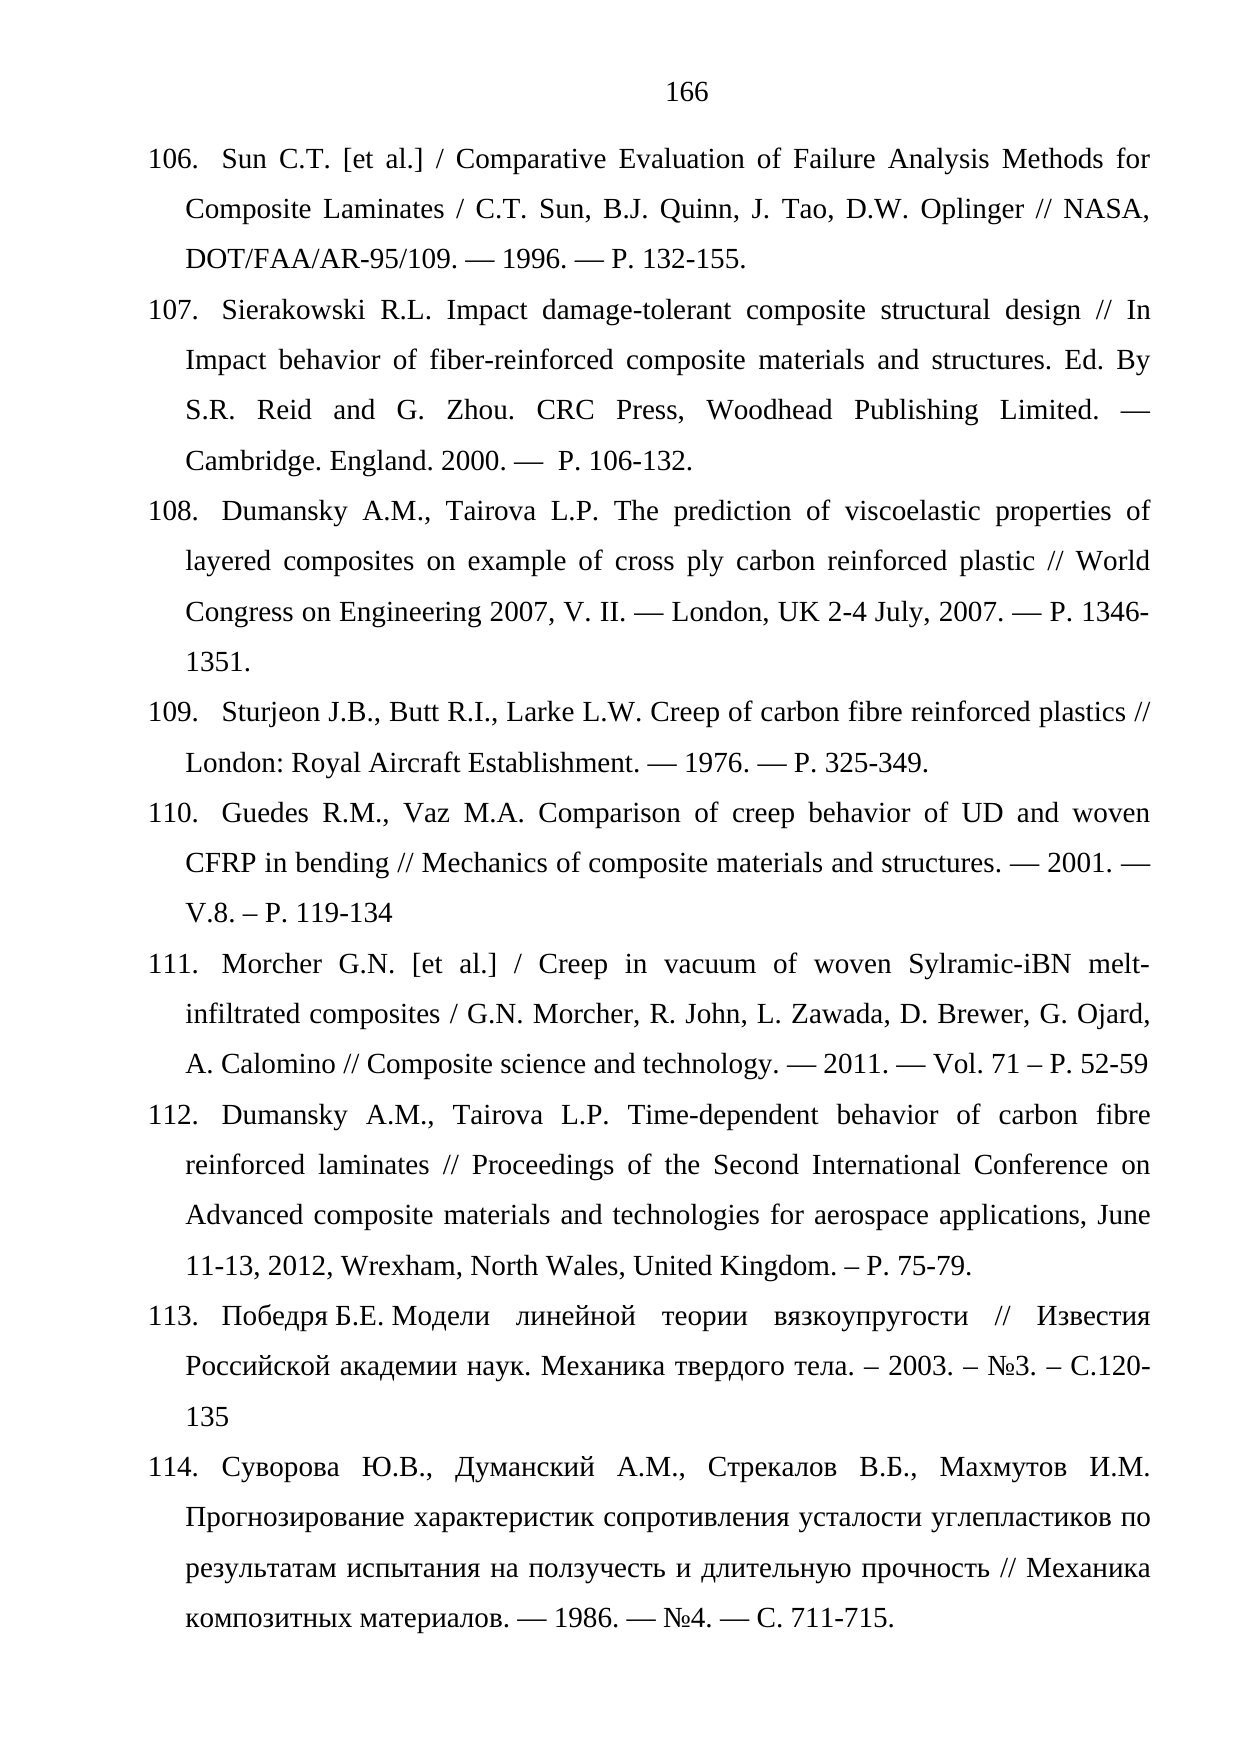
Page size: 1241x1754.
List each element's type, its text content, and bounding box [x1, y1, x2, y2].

list Dumansky A.M., Tairova L.P. The prediction of viscoelastic properties of layered composites on example of cross ply carbon reinforced plastic // World Congress on Engineering 2007, V. II. — London, UK 2-4 July, 2007. — P. 1346-1351. [148, 493, 1152, 678]
list Sturjeon J.B., Butt R.I., Larke L.W. Creep of carbon fibre reinforced plastics // London: Royal Aircraft Establishment. — 1976. — P. 325-349. [148, 694, 1152, 778]
list Победря Б.Е. Модели линейной теории вязкоупругости // Известия Российской академии наук. Механика твердого тела. – 2003. – №3. – С.120-135 [148, 1298, 1152, 1432]
list Dumansky A.M., Tairova L.P. Time-dependent behavior of carbon fibre reinforced laminates // Proceedings of the Second International Conference on Advanced composite materials and technologies for aerospace applications, June 11-13, 2012, Wrexham, North Wales, United Kingdom. – P. 75-79. [148, 1097, 1152, 1281]
list Morcher G.N. [et al.] / Creep in vacuum of woven Sylramic-iBN melt-infiltrated composites / G.N. Morcher, R. John, L. Zawada, D. Brewer, G. Ojard, A. Calomino // Composite science and technology. — 2011. — Vol. 71 – P. 52-59 [148, 946, 1152, 1080]
list Guedes R.M., Vaz M.A. Comparison of creep behavior of UD and woven CFRP in bending // Mechanics of composite materials and structures. — 2001. — V.8. – P. 119-134 [148, 795, 1152, 929]
list Суворова Ю.В., Думанский А.М., Стрекалов В.Б., Махмутов И.М. Прогнозирование характеристик сопротивления усталости углепластиков по результатам испытания на ползучесть и длительную прочность // Механика композитных материалов. — 1986. — №4. — С. 711-715. [148, 1449, 1152, 1633]
list Sierakowski R.L. Impact damage-tolerant composite structural design // In Impact behavior of fiber-reinforced composite materials and structures. Ed. By S.R. Reid and G. Zhou. CRC Press, Woodhead Publishing Limited. — Cambridge. England. 2000. — P. 106-132. [148, 292, 1152, 476]
list Sun C.T. [et al.] / Comparative Evaluation of Failure Analysis Methods for Composite Laminates / C.T. Sun, B.J. Quinn, J. Tao, D.W. Oplinger // NASA, DOT/FAA/AR-95/109. — 1996. — P. 132-155. [148, 141, 1152, 275]
